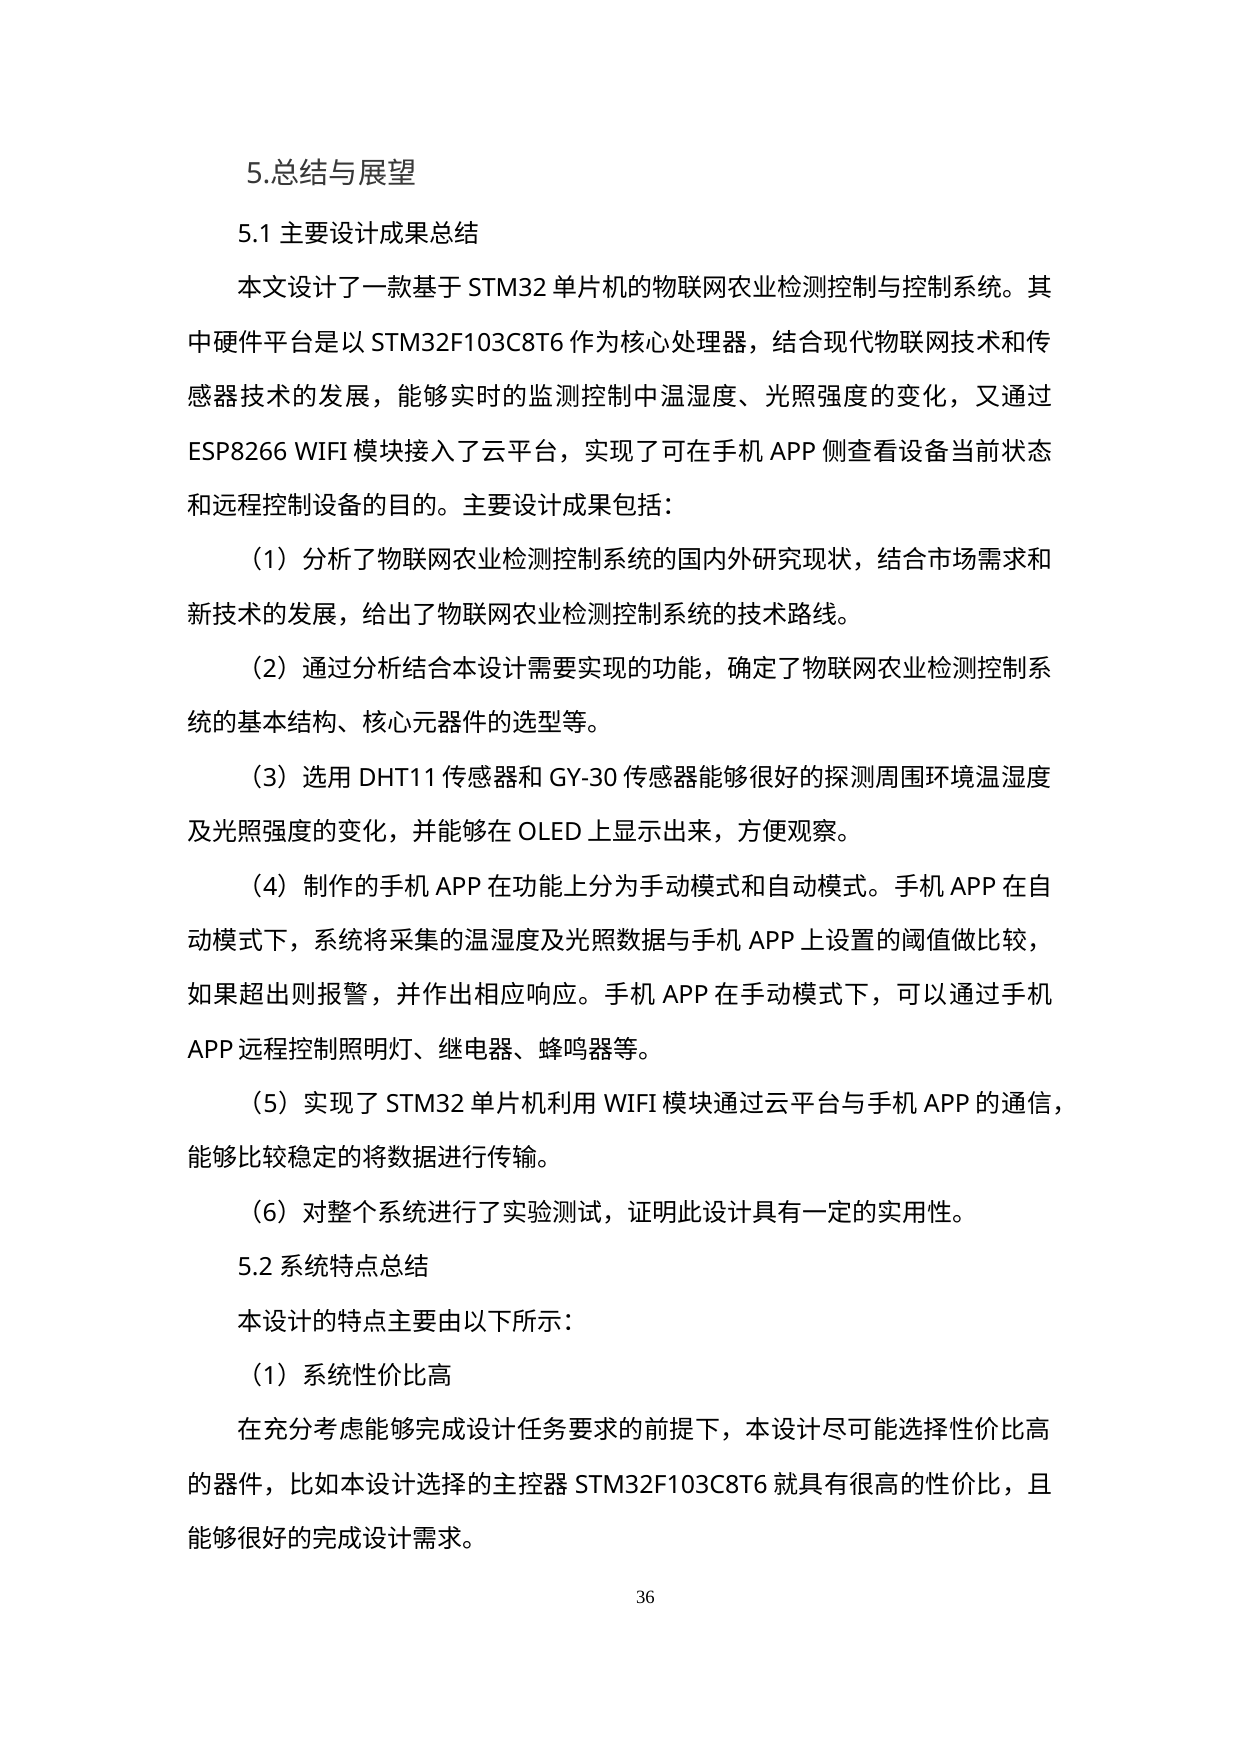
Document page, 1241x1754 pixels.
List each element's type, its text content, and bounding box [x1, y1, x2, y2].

text 本设计的特点主要由以下所示： [187, 1301, 1053, 1337]
text （1）分析了物联网农业检测控制系统的国内外研究现状，结合市场需求和新技术的发展，给出了物联网农业检测控制系统的技术路线。 [187, 540, 1053, 630]
text 5.2 系统特点总结 [187, 1247, 1053, 1283]
text 5.总结与展望 [187, 150, 1053, 192]
text （2）通过分析结合本设计需要实现的功能，确定了物联网农业检测控制系统的基本结构、核心元器件的选型等。 [187, 648, 1053, 739]
text 在充分考虑能够完成设计任务要求的前提下，本设计尽可能选择性价比高的器件，比如本设计选择的主控器STM32F103C8T6就具有很高的性价比，且能够很好的完成设计需求。 [187, 1410, 1053, 1555]
text （4）制作的手机APP在功能上分为手动模式和自动模式。手机APP在自动模式下，系统将采集的温湿度及光照数据与手机APP上设置的阈值做比较，如果超出则报警，并作出相应响应。手机APP在手动模式下，可以通过手机APP远程控制照明灯、继电器、蜂鸣器等。 [187, 866, 1053, 1065]
text （1）系统性价比高 [187, 1355, 1053, 1392]
text （3）选用DHT11传感器和GY-30传感器能够很好的探测周围环境温湿度及光照强度的变化，并能够在OLED上显示出来，方便观察。 [187, 757, 1053, 848]
text 5.1 主要设计成果总结 [187, 213, 1053, 250]
text （5）实现了STM32单片机利用WIFI模块通过云平台与手机APP的通信，能够比较稳定的将数据进行传输。 [187, 1083, 1053, 1174]
text 本文设计了一款基于STM32单片机的物联网农业检测控制与控制系统。其中硬件平台是以STM32F103C8T6作为核心处理器，结合现代物联网技术和传感器技术的发展，能够实时的监测控制中温湿度、光照强度的变化，又通过ESP8266 WIFI模块接入了云平台，实现了可在手机APP侧查看设备当前状态和远程控制设备的目的。主要设计成果包括： [187, 268, 1053, 522]
text （6）对整个系统进行了实验测试，证明此设计具有一定的实用性。 [187, 1192, 1053, 1228]
